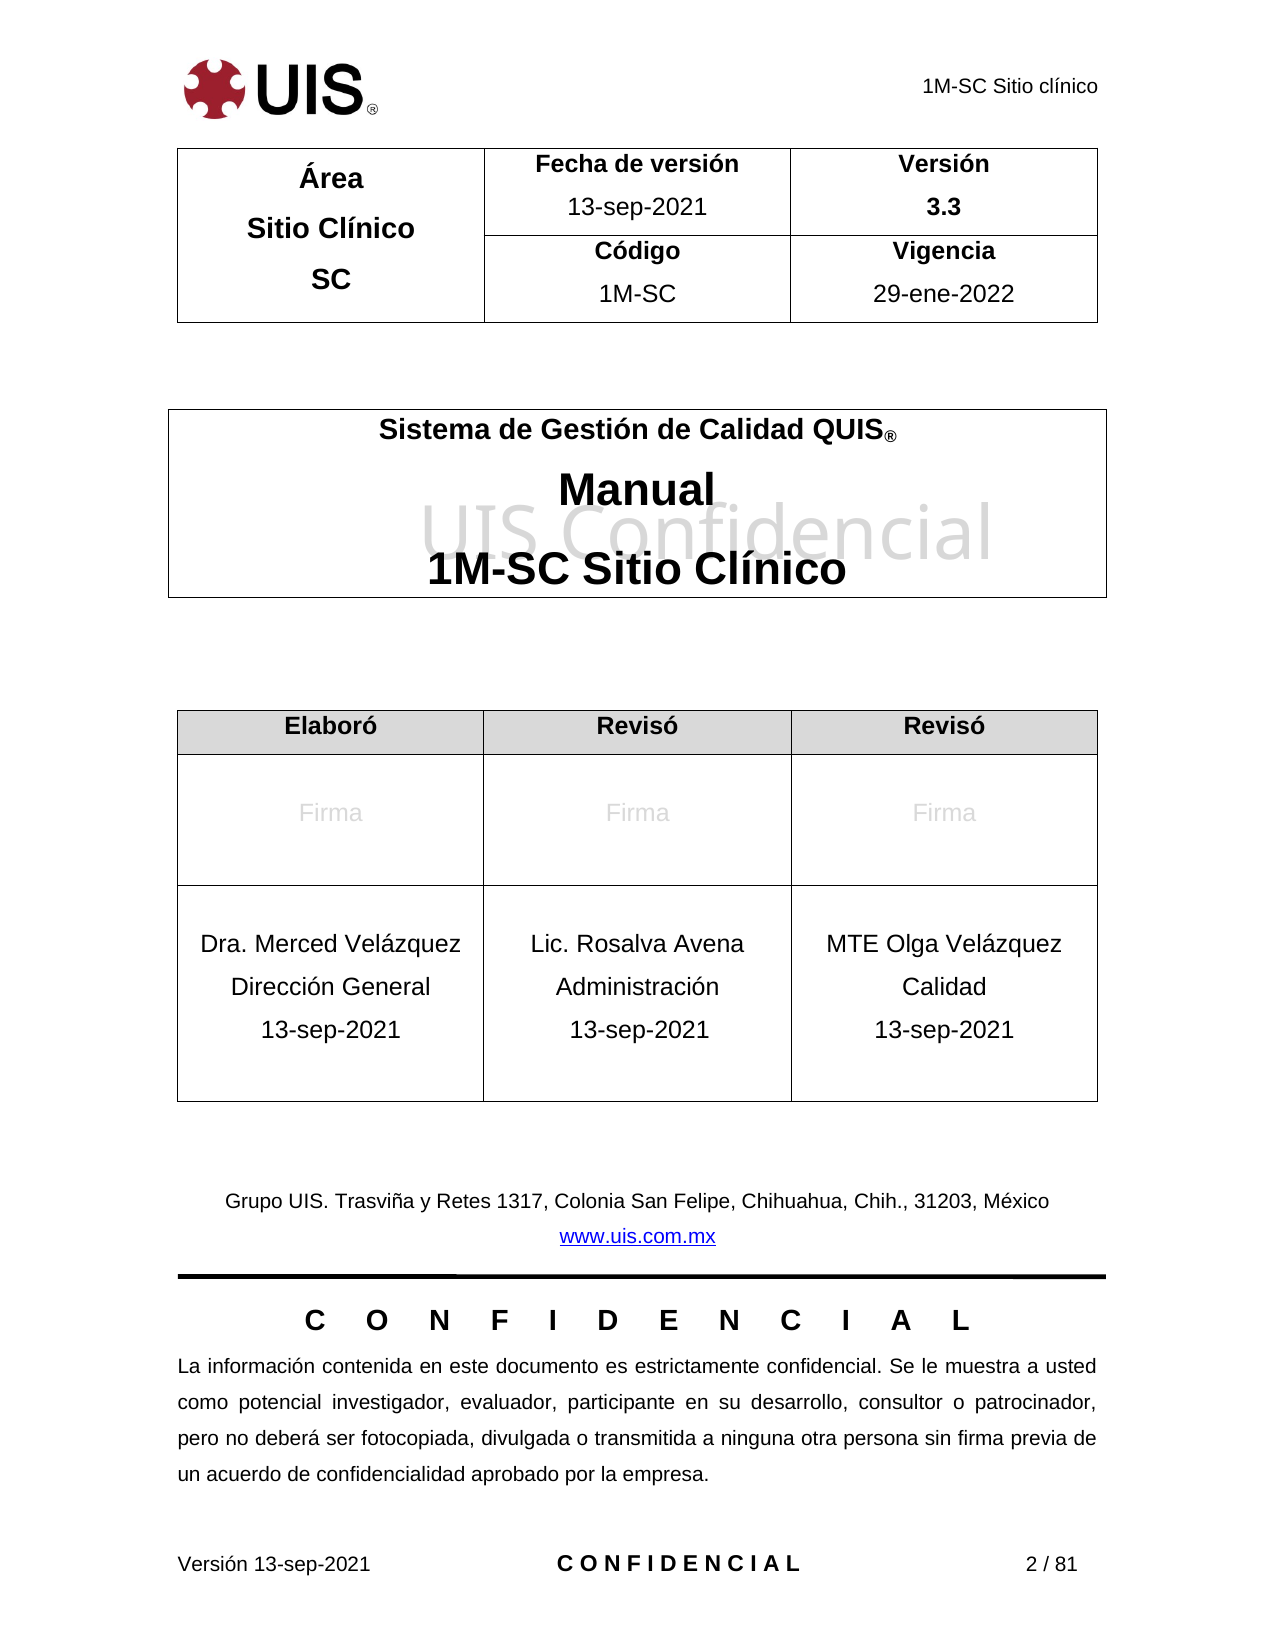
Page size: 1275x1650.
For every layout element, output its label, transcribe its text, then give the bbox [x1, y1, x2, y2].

table_cell Lic. Rosalva Avena Administración 13-sep-2021 [484, 886, 791, 1101]
text 1M-SC Sitio Clínico [169, 539, 1106, 597]
table_cell Dra. Merced Velázquez Dirección General 13-sep-2021 [178, 886, 483, 1101]
text La información contenida en este documento es estrictamente confidencial. Se le muestra a usted como potencial investigador, evaluador, participante en su desarrollo, consultor o patrocinador, pero no deberá ser fotocopiada, divulgada o transmitida a ninguna otra persona sin firma previa de un acuerdo de confidencialidad aprobado por la empresa. [177, 1354, 1098, 1486]
text www.uis.com.mx [177, 1224, 1098, 1248]
table_cell Firma [178, 755, 483, 884]
text Grupo UIS. Trasviña y Retes 1317, Colonia San Felipe, Chihuahua, Chih., 31203, México [177, 1188, 1098, 1212]
table_header Revisó [792, 711, 1097, 754]
table_cell Vigencia 29-ene-2022 [791, 236, 1097, 322]
table_cell Firma [792, 755, 1097, 884]
table_cell MTE Olga Velázquez Calidad 13-sep-2021 [792, 886, 1097, 1101]
table_cell Código 1M-SC [485, 236, 790, 322]
text C O N F I D E N C I A L [177, 1303, 1098, 1337]
table_header Fecha de versión 13-sep-2021 [485, 149, 790, 235]
text Sistema de Gestión de Calidad QUIS® [169, 410, 1106, 446]
table_header Versión 3.3 [791, 149, 1097, 235]
table_header Área Sitio Clínico SC [178, 149, 484, 322]
table_header Revisó [484, 711, 791, 754]
table_header Elaboró [178, 711, 483, 754]
text Manual [169, 459, 1106, 515]
picture [182, 57, 380, 121]
table_cell Firma [484, 755, 791, 884]
